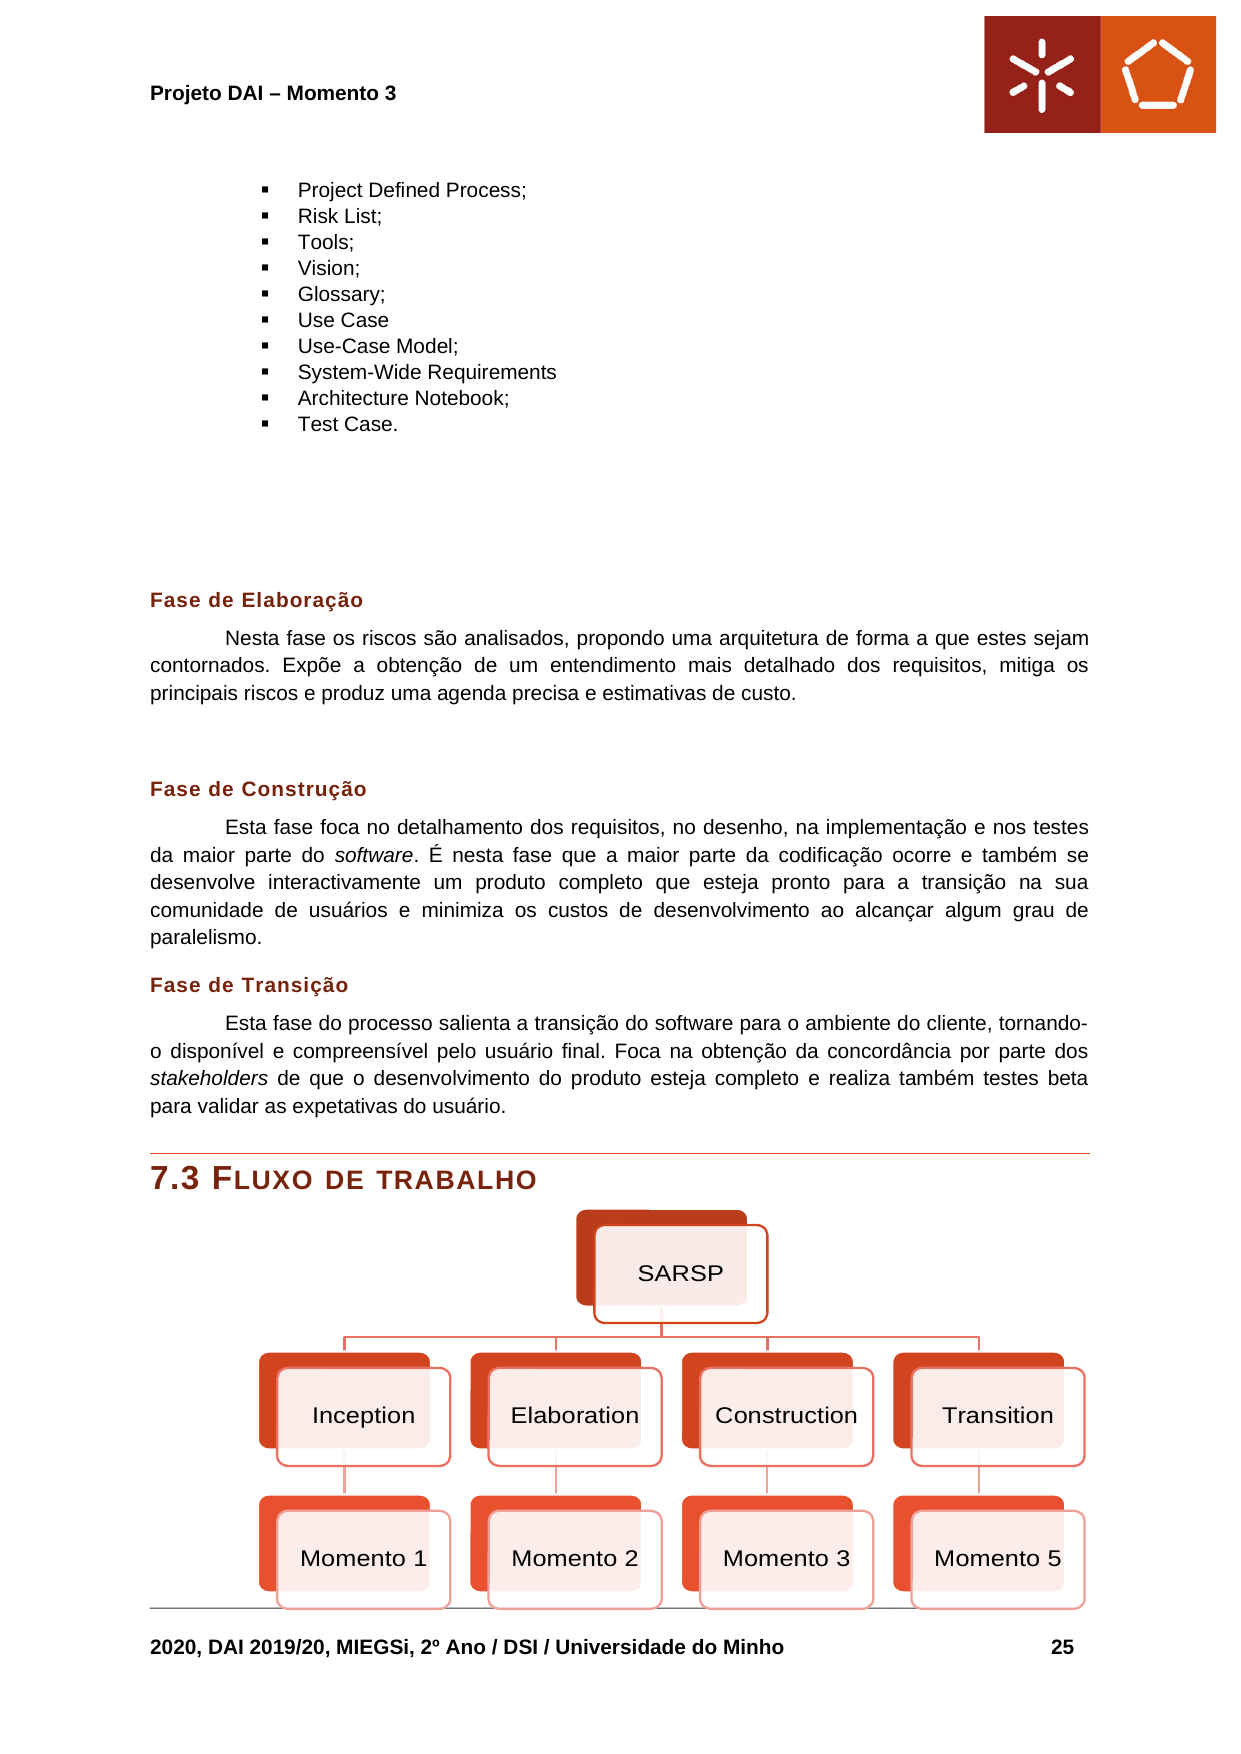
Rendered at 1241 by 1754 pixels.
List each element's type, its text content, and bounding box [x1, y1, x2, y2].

list Use Case [260, 308, 1090, 332]
subtitle Fase de Elaboração [150, 587, 1090, 611]
list Tools; [260, 230, 1090, 254]
list Project Defined Process; [260, 178, 1090, 202]
subtitle 7.3 Fluxo de trabalho [150, 1154, 1090, 1197]
text Esta fase foca no detalhamento dos requisitos, no desenho, na implementação e nos testes da maior parte do software. É nesta fase que a maior parte da codificação ocorre e também se desenvolve interactivamente um produto completo que esteja pronto para a transição na sua comunidade de usuários e minimiza os custos de desenvolvimento ao alcançar algum grau de paralelismo. [150, 815, 1090, 949]
list Test Case. [260, 411, 1090, 435]
list Architecture Notebook; [260, 385, 1090, 409]
list Glossary; [260, 282, 1090, 306]
subtitle Fase de Construção [150, 777, 1090, 801]
text Esta fase do processo salienta a transição do software para o ambiente do cliente, tornando-o disponível e compreensível pelo usuário final. Foca na obtenção da concordância por parte dos stakeholders de que o desenvolvimento do produto esteja completo e realiza também testes beta para validar as expetativas do usuário. [150, 1011, 1090, 1118]
list Use-Case Model; [260, 333, 1090, 358]
list Risk List; [260, 204, 1090, 228]
picture [984, 16, 1217, 133]
text Nesta fase os riscos são analisados, propondo uma arquitetura de forma a que estes sejam contornados. Expõe a obtenção de um entendimento mais detalhado dos requisitos, mitiga os principais riscos e produz uma agenda precisa e estimativas de custo. [150, 625, 1090, 704]
list System-Wide Requirements [260, 359, 1090, 383]
subtitle Fase de Transição [150, 973, 1090, 997]
list Vision; [260, 256, 1090, 280]
